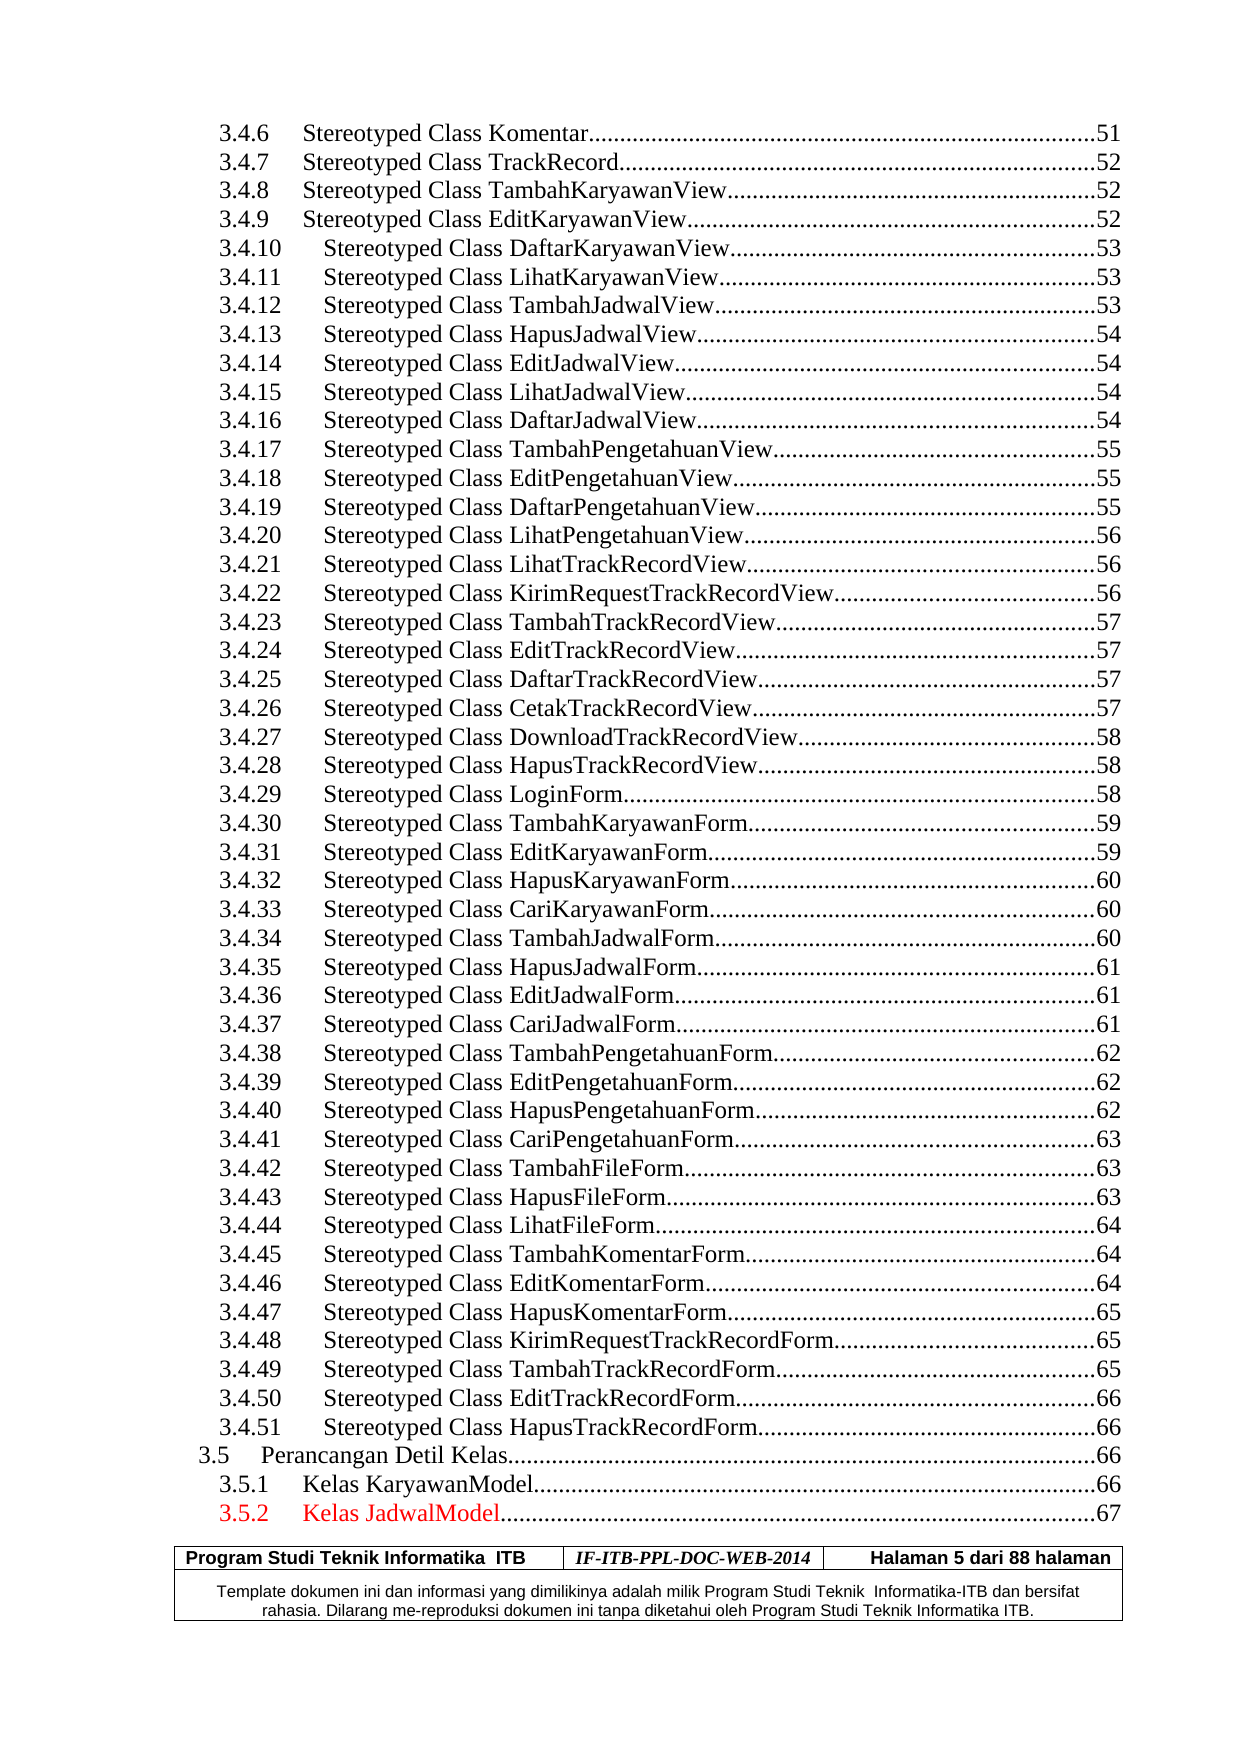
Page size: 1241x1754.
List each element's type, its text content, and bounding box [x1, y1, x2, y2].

text 3.4.43 Stereotyped Class HapusFileForm 63 [219, 1182, 1122, 1211]
text 3.4.27 Stereotyped Class DownloadTrackRecordView 58 [219, 722, 1122, 751]
text 3.4.45 Stereotyped Class TambahKomentarForm 64 [219, 1239, 1122, 1268]
text 3.5 Perancangan Detil Kelas 66 [198, 1441, 1122, 1469]
text 3.4.47 Stereotyped Class HapusKomentarForm 65 [219, 1297, 1122, 1326]
text 3.4.10 Stereotyped Class DaftarKaryawanView 53 [219, 233, 1122, 262]
text 3.4.8 Stereotyped Class TambahKaryawanView 52 [219, 176, 1122, 204]
text 3.4.22 Stereotyped Class KirimRequestTrackRecordView 56 [219, 578, 1122, 607]
text 3.4.34 Stereotyped Class TambahJadwalForm 60 [219, 923, 1122, 952]
text 3.4.29 Stereotyped Class LoginForm 58 [219, 779, 1122, 808]
text 3.4.50 Stereotyped Class EditTrackRecordForm 66 [219, 1383, 1122, 1412]
text 3.4.28 Stereotyped Class HapusTrackRecordView 58 [219, 751, 1122, 779]
text 3.4.20 Stereotyped Class LihatPengetahuanView 56 [219, 521, 1122, 549]
text 3.5.2 Kelas JadwalModel 67 [219, 1498, 1122, 1527]
text 3.4.17 Stereotyped Class TambahPengetahuanView 55 [219, 434, 1122, 463]
text 3.4.39 Stereotyped Class EditPengetahuanForm 62 [219, 1067, 1122, 1096]
text 3.4.49 Stereotyped Class TambahTrackRecordForm 65 [219, 1354, 1122, 1383]
text 3.4.14 Stereotyped Class EditJadwalView 54 [219, 348, 1122, 377]
text 3.4.51 Stereotyped Class HapusTrackRecordForm 66 [219, 1412, 1122, 1441]
text 3.4.31 Stereotyped Class EditKaryawanForm 59 [219, 837, 1122, 866]
text 3.4.11 Stereotyped Class LihatKaryawanView 53 [219, 262, 1122, 291]
text 3.4.25 Stereotyped Class DaftarTrackRecordView 57 [219, 664, 1122, 693]
text 3.4.12 Stereotyped Class TambahJadwalView 53 [219, 291, 1122, 319]
text 3.4.9 Stereotyped Class EditKaryawanView 52 [219, 204, 1122, 233]
text 3.4.6 Stereotyped Class Komentar 51 [219, 118, 1122, 147]
text 3.4.48 Stereotyped Class KirimRequestTrackRecordForm 65 [219, 1326, 1122, 1354]
text 3.4.46 Stereotyped Class EditKomentarForm 64 [219, 1268, 1122, 1297]
text 3.4.16 Stereotyped Class DaftarJadwalView 54 [219, 406, 1122, 434]
text 3.4.26 Stereotyped Class CetakTrackRecordView 57 [219, 693, 1122, 722]
text 3.4.32 Stereotyped Class HapusKaryawanForm 60 [219, 866, 1122, 894]
text 3.4.15 Stereotyped Class LihatJadwalView 54 [219, 377, 1122, 406]
text 3.4.19 Stereotyped Class DaftarPengetahuanView 55 [219, 492, 1122, 521]
text 3.5.1 Kelas KaryawanModel 66 [219, 1469, 1122, 1498]
text 3.4.35 Stereotyped Class HapusJadwalForm 61 [219, 952, 1122, 981]
text 3.4.37 Stereotyped Class CariJadwalForm 61 [219, 1009, 1122, 1038]
text 3.4.40 Stereotyped Class HapusPengetahuanForm 62 [219, 1096, 1122, 1124]
text 3.4.23 Stereotyped Class TambahTrackRecordView 57 [219, 607, 1122, 636]
text 3.4.30 Stereotyped Class TambahKaryawanForm 59 [219, 808, 1122, 837]
text 3.4.21 Stereotyped Class LihatTrackRecordView 56 [219, 549, 1122, 578]
text 3.4.7 Stereotyped Class TrackRecord 52 [219, 147, 1122, 176]
text 3.4.24 Stereotyped Class EditTrackRecordView 57 [219, 636, 1122, 664]
text 3.4.42 Stereotyped Class TambahFileForm 63 [219, 1153, 1122, 1182]
text 3.4.36 Stereotyped Class EditJadwalForm 61 [219, 981, 1122, 1009]
text 3.4.33 Stereotyped Class CariKaryawanForm 60 [219, 894, 1122, 923]
text 3.4.44 Stereotyped Class LihatFileForm 64 [219, 1211, 1122, 1239]
text 3.4.38 Stereotyped Class TambahPengetahuanForm 62 [219, 1038, 1122, 1067]
text 3.4.41 Stereotyped Class CariPengetahuanForm 63 [219, 1124, 1122, 1153]
text 3.4.18 Stereotyped Class EditPengetahuanView 55 [219, 463, 1122, 492]
text 3.4.13 Stereotyped Class HapusJadwalView 54 [219, 319, 1122, 348]
